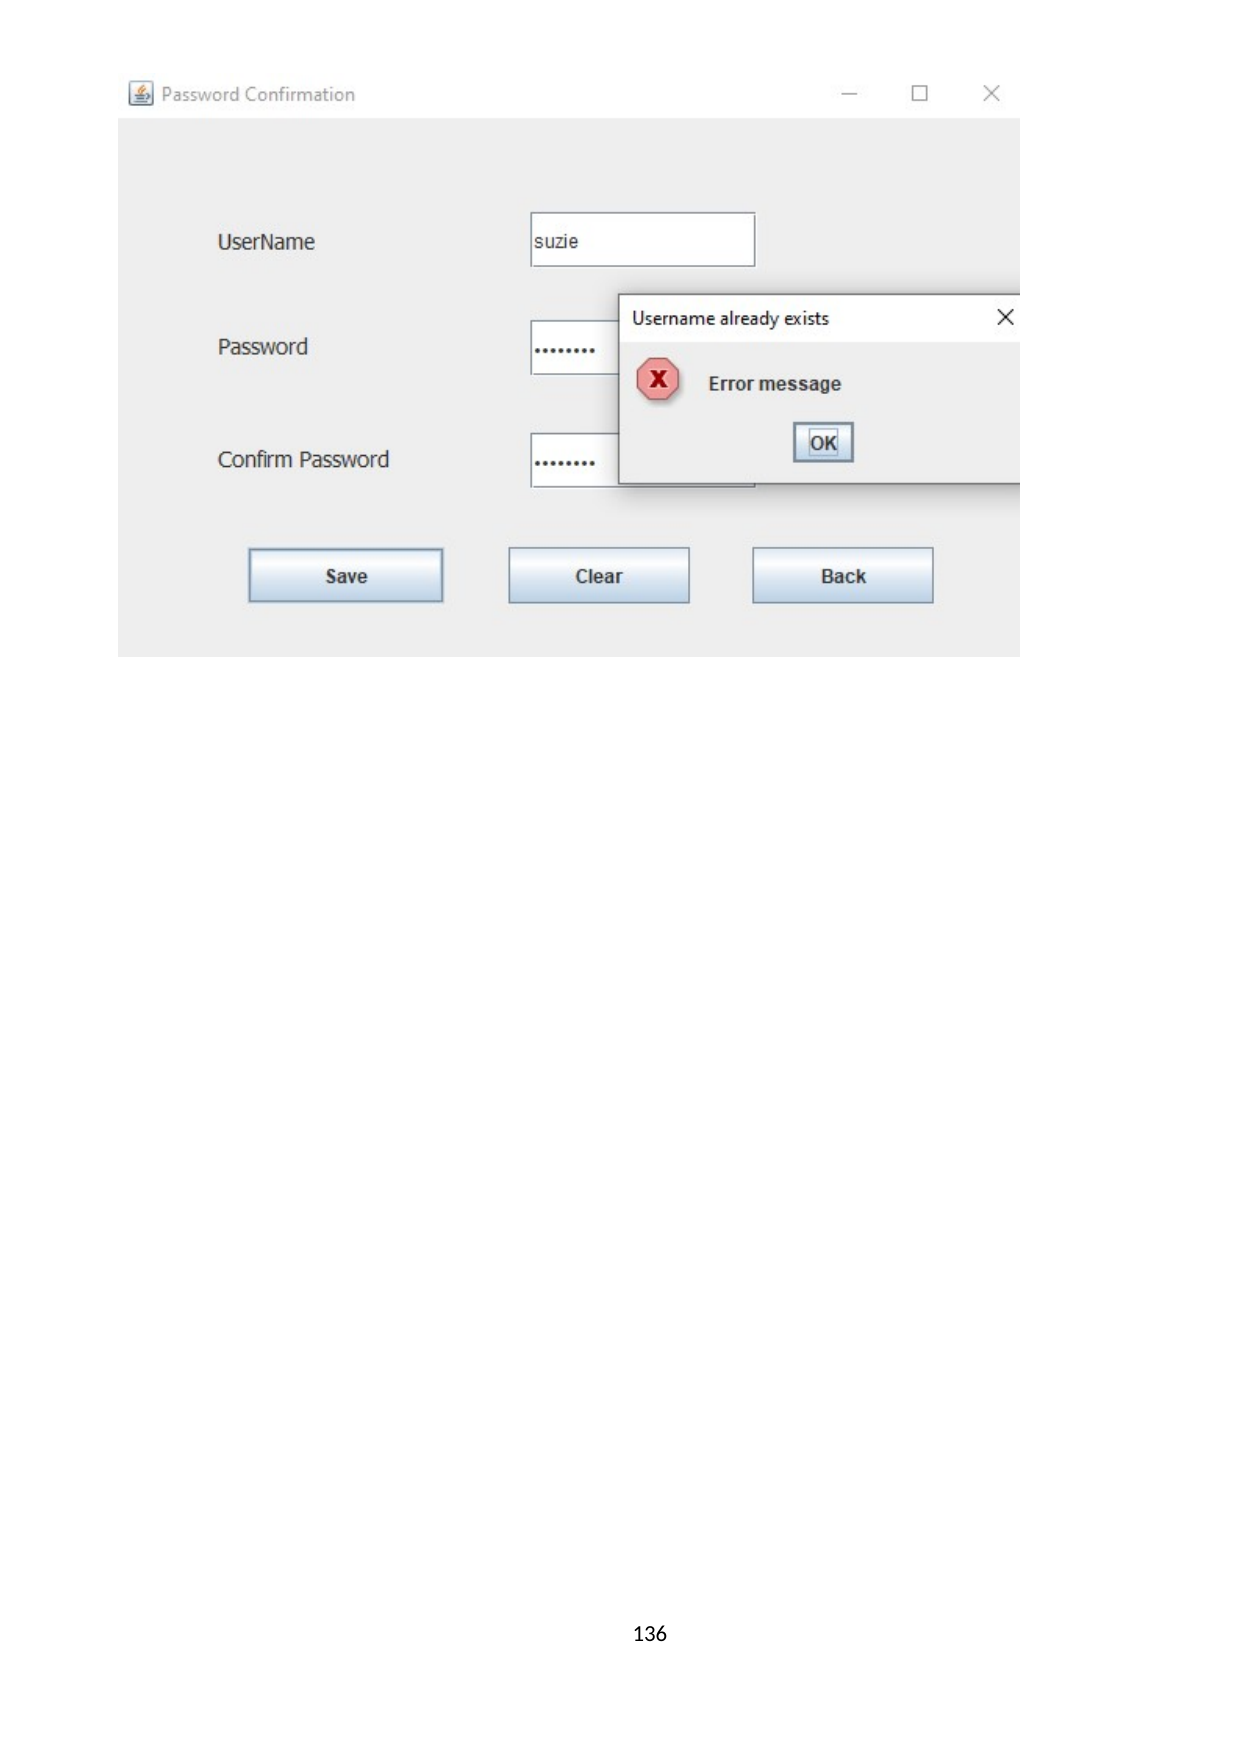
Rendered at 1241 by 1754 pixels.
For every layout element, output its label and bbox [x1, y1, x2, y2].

picture [118, 73, 1020, 657]
